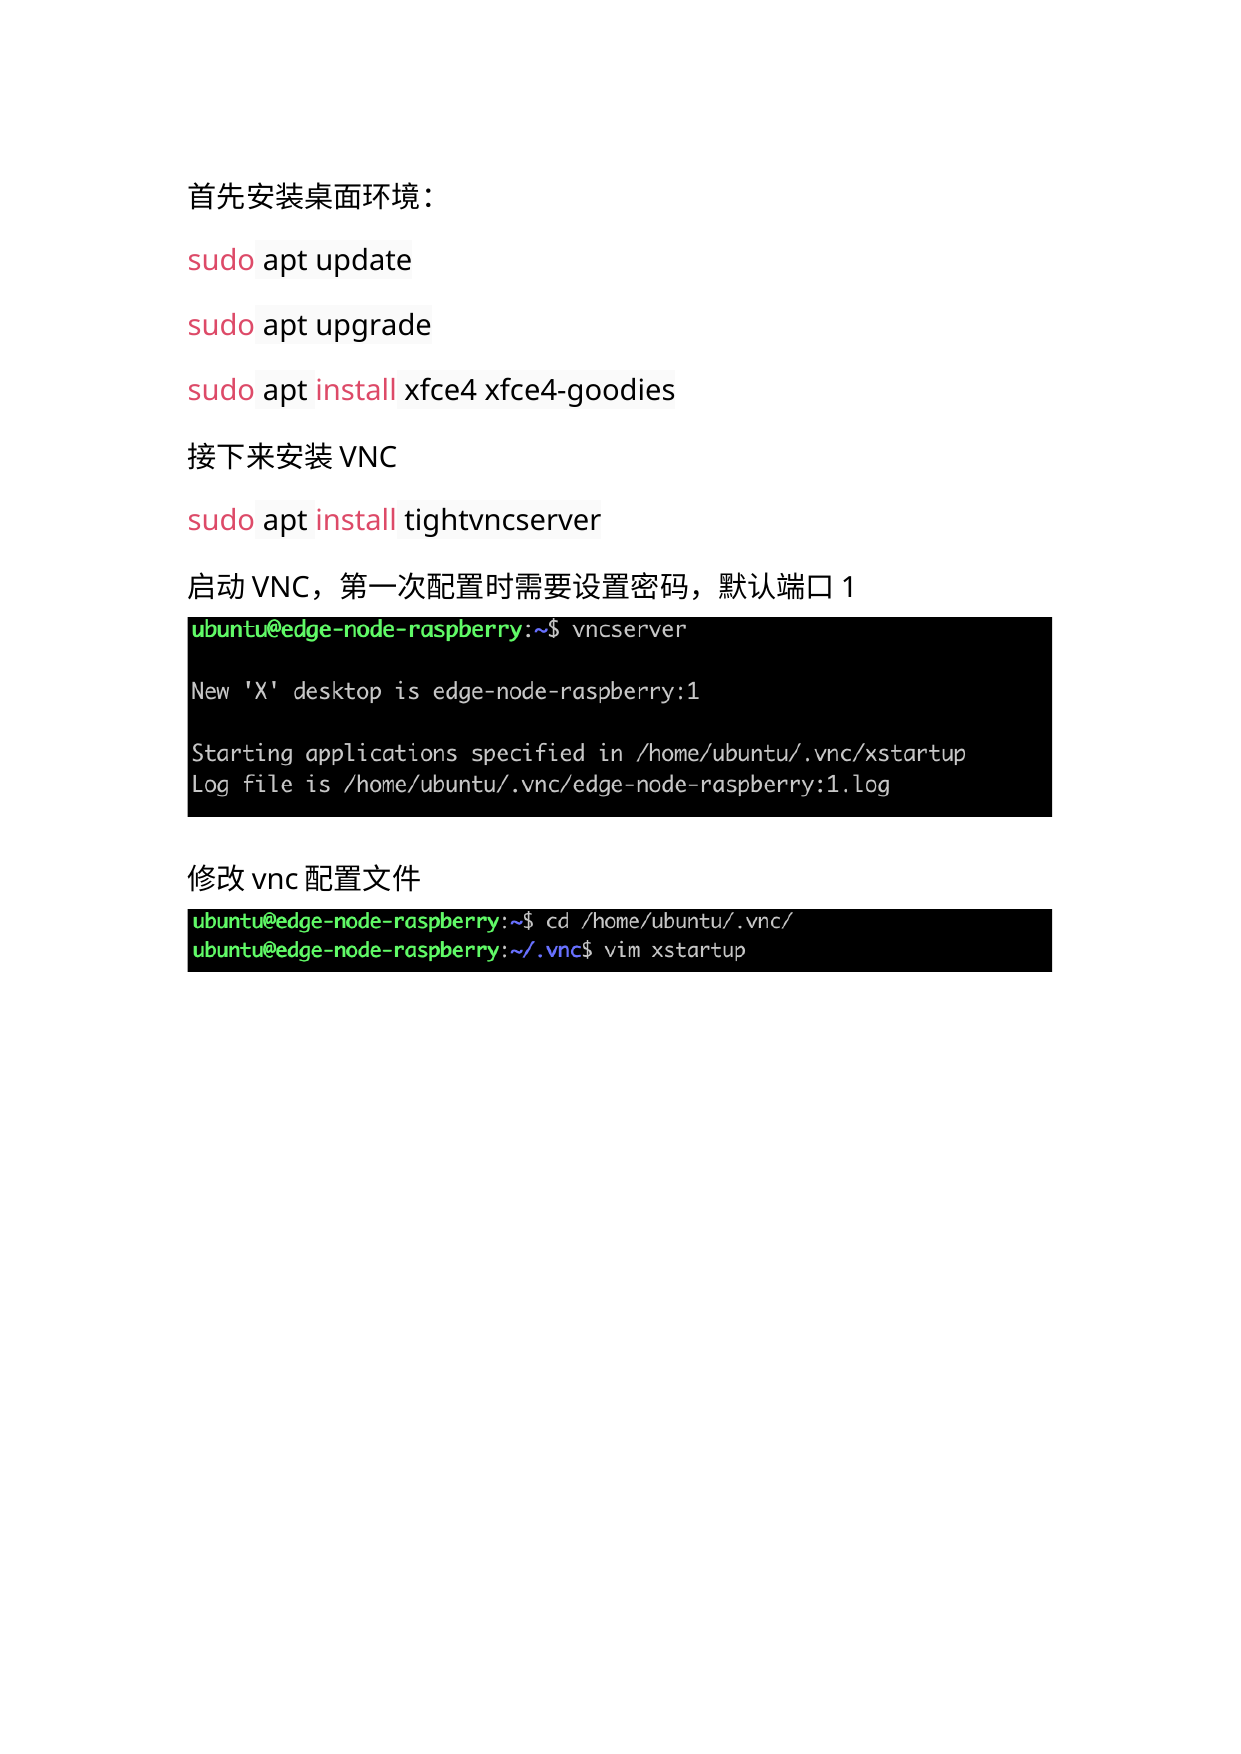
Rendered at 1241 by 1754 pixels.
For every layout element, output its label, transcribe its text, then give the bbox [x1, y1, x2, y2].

text sudo apt install tightvncserver [187, 487, 1053, 552]
text sudo apt install xfce4 xfce4-goodies [187, 357, 1053, 422]
picture [187, 617, 1053, 817]
text 首先安装桌面环境： [187, 162, 1053, 227]
text sudo apt upgrade [187, 292, 1053, 357]
text 修改vnc配置文件 [187, 844, 1053, 909]
text 启动VNC，第一次配置时需要设置密码，默认端口1 [187, 552, 1053, 617]
text 接下来安装VNC [187, 422, 1053, 487]
text sudo apt update [187, 227, 1053, 292]
picture [187, 909, 1053, 972]
